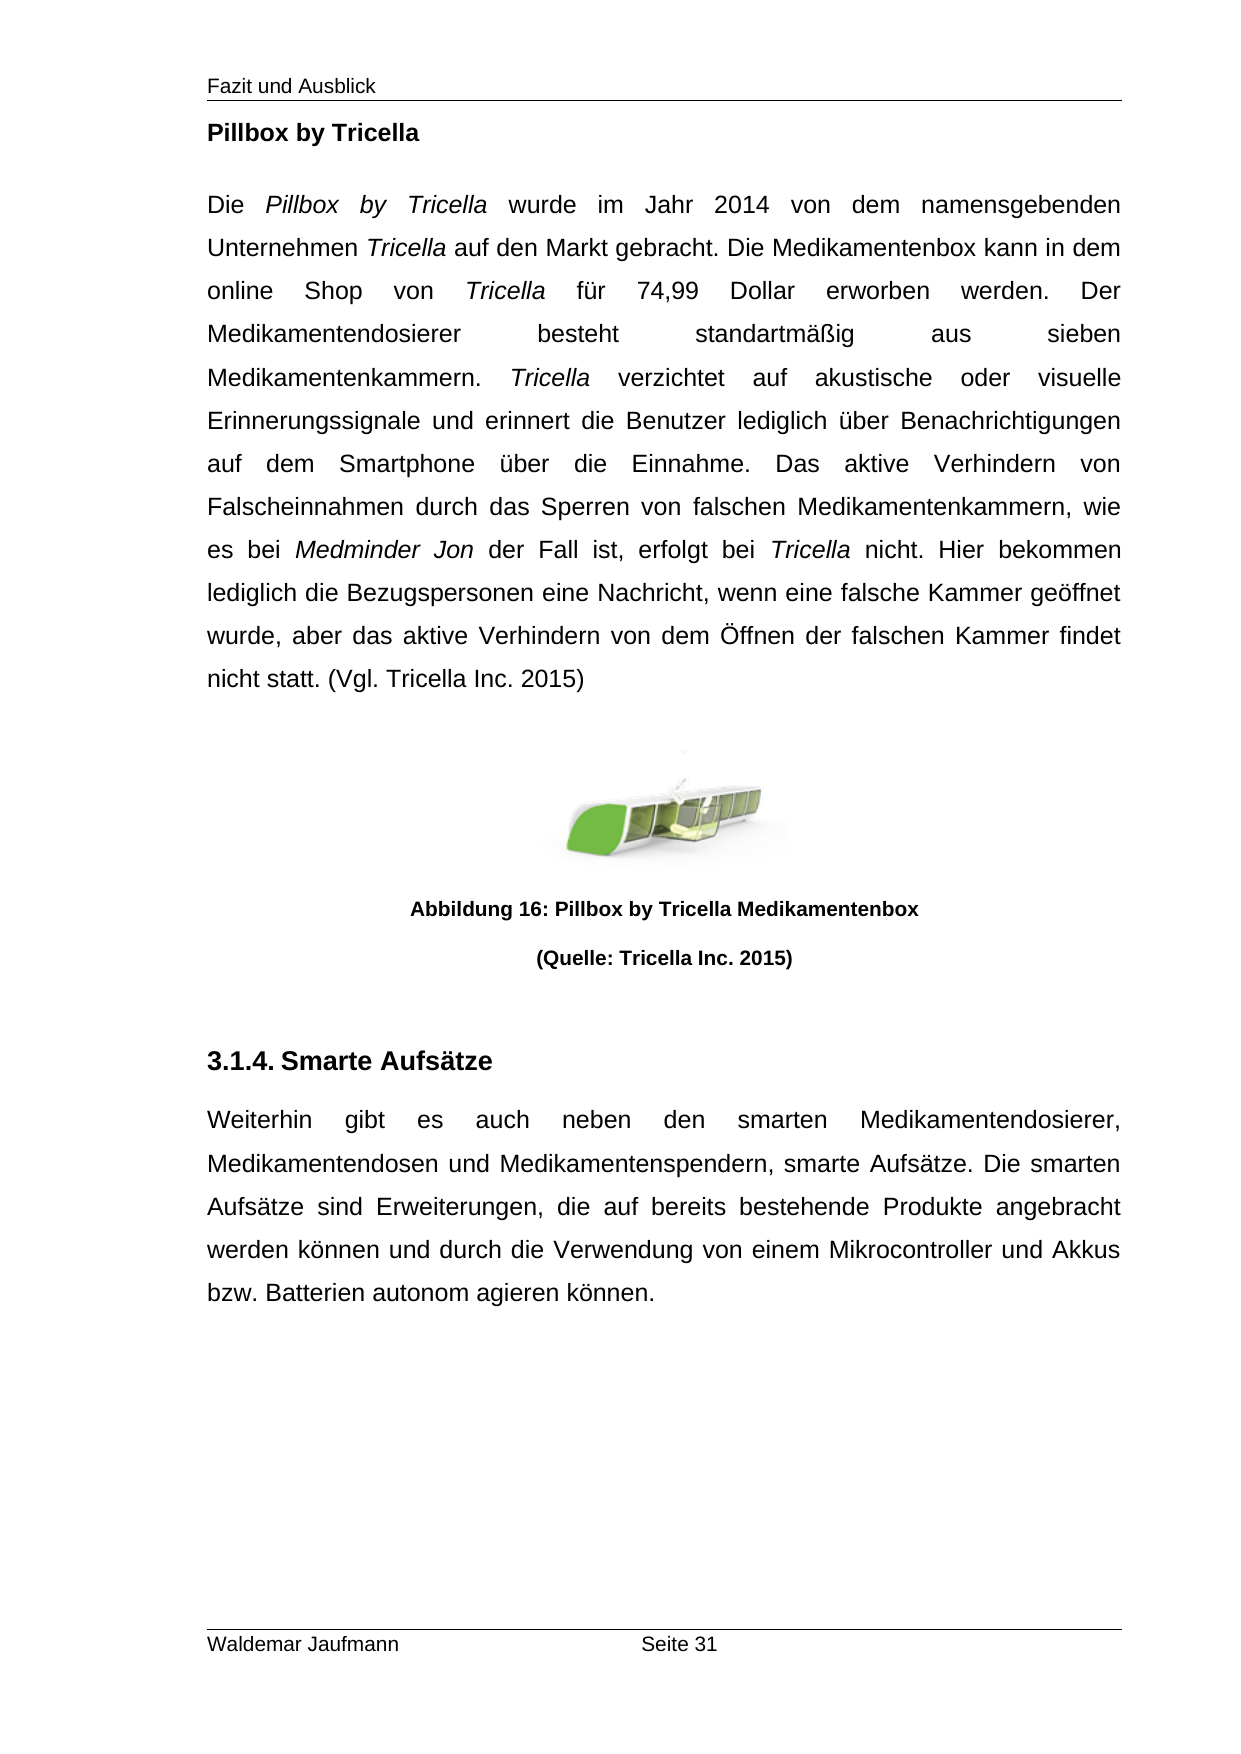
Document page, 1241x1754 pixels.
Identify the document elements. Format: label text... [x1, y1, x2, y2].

text Weiterhin gibt es auch neben den smarten Medikamentendosierer, Medikamentendosen und Medikamentenspendern, smarte Aufsätze. Die smarten Aufsätze sind Erweiterungen, die auf bereits bestehende Produkte angebracht werden können und durch die Verwendung von einem Mikrocontroller und Akkus bzw. Batterien autonom agieren können. [207, 1106, 1122, 1307]
subtitle Smarte Aufsätze [207, 1043, 1122, 1077]
text Abbildung 16: Pillbox by Tricella Medikamentenbox [207, 897, 1122, 921]
text (Quelle: Tricella Inc. 2015) [207, 945, 1122, 969]
picture [539, 750, 790, 885]
text Pillbox by Tricella [207, 118, 1122, 147]
text Die Pillbox by Tricella wurde im Jahr 2014 von dem namensgebenden Unternehmen Tricella auf den Markt gebracht. Die Medikamentenbox kann in dem online Shop von Tricella für 74,99 Dollar erworben werden. Der Medikamentendosierer besteht standartmäßig aus sieben Medikamentenkammern. Tricella verzichtet auf akustische oder visuelle Erinnerungssignale und erinnert die Benutzer lediglich über Benachrichtigungen auf dem Smartphone über die Einnahme. Das aktive Verhindern von Falscheinnahmen durch das Sperren von falschen Medikamentenkammern, wie es bei Medminder Jon der Fall ist, erfolgt bei Tricella nicht. Hier bekommen lediglich die Bezugspersonen eine Nachricht, wenn eine falsche Kammer geöffnet wurde, aber das aktive Verhindern von dem Öffnen der falschen Kammer findet nicht statt. (Vgl. Tricella Inc. 2015) [207, 190, 1122, 693]
